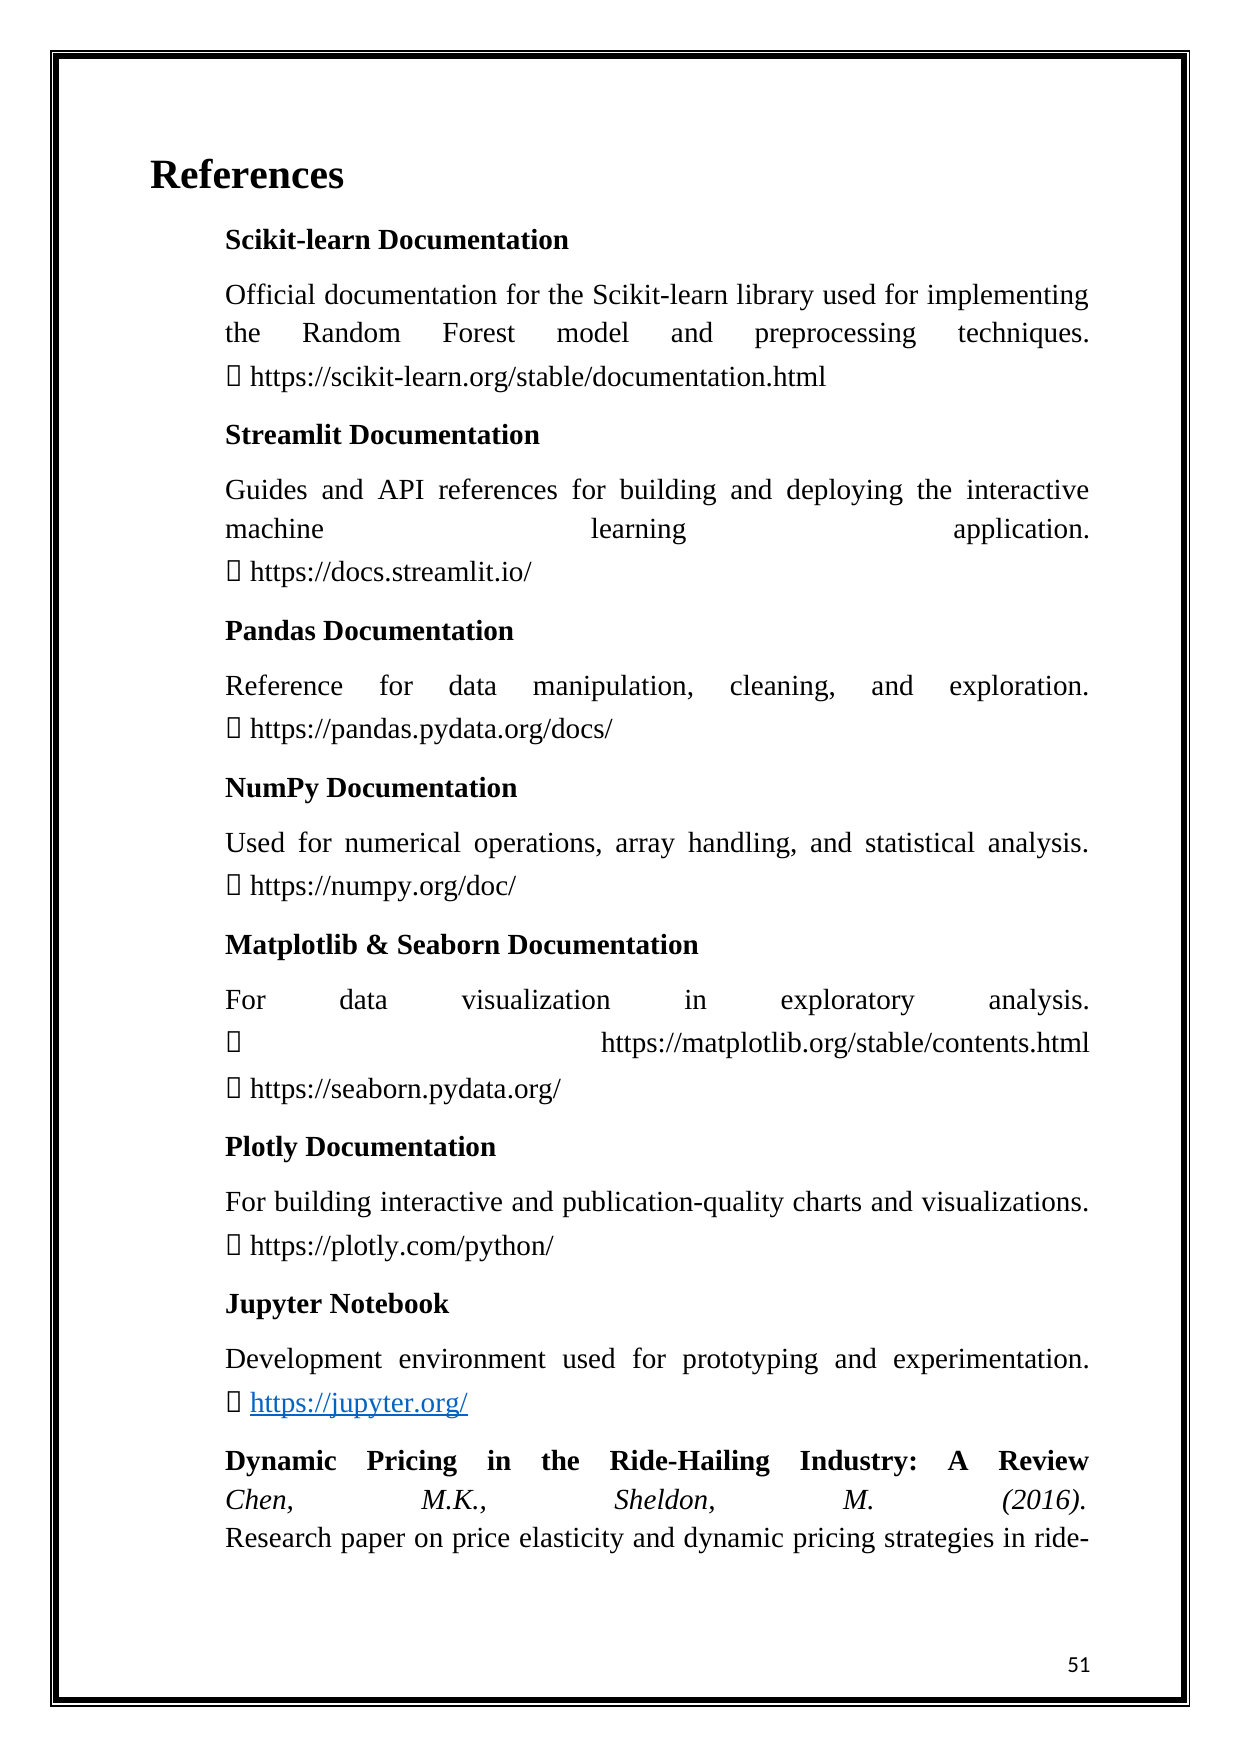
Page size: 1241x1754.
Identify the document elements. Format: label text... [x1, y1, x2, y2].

text Development environment used for prototyping and experimentation. 🔗 https://jupyter.org/ [225, 1342, 1090, 1421]
text Guides and API references for building and deploying the interactive machine learning application. 🔗 https://docs.streamlit.io/ [225, 472, 1090, 590]
text For building interactive and publication-quality charts and visualizations. 🔗 https://plotly.com/python/ [225, 1184, 1090, 1264]
text Streamlit Documentation [225, 417, 1090, 451]
text NumPy Documentation [225, 770, 1090, 803]
text Reference for data manipulation, cleaning, and exploration. 🔗 https://pandas.pydata.org/docs/ [225, 668, 1090, 747]
text Official documentation for the Scikit-learn library used for implementing the Random Forest model and preprocessing techniques. 🔗 https://scikit-learn.org/stable/documentation.html [225, 277, 1090, 395]
text References [150, 150, 1090, 198]
text Matplotlib & Seaborn Documentation [225, 927, 1090, 960]
text For data visualization in exploratory analysis. 🔗 https://matplotlib.org/stable/contents.html 🔗 https://seaborn.pydata.org/ [225, 982, 1090, 1107]
text Jupyter Notebook [225, 1286, 1090, 1320]
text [225, 1443, 1090, 1554]
text Pandas Documentation [225, 613, 1090, 646]
text Scikit-learn Documentation [150, 222, 1090, 255]
text Plotly Documentation [225, 1129, 1090, 1163]
text Used for numerical operations, array handling, and statistical analysis. 🔗 https://numpy.org/doc/ [225, 825, 1090, 904]
